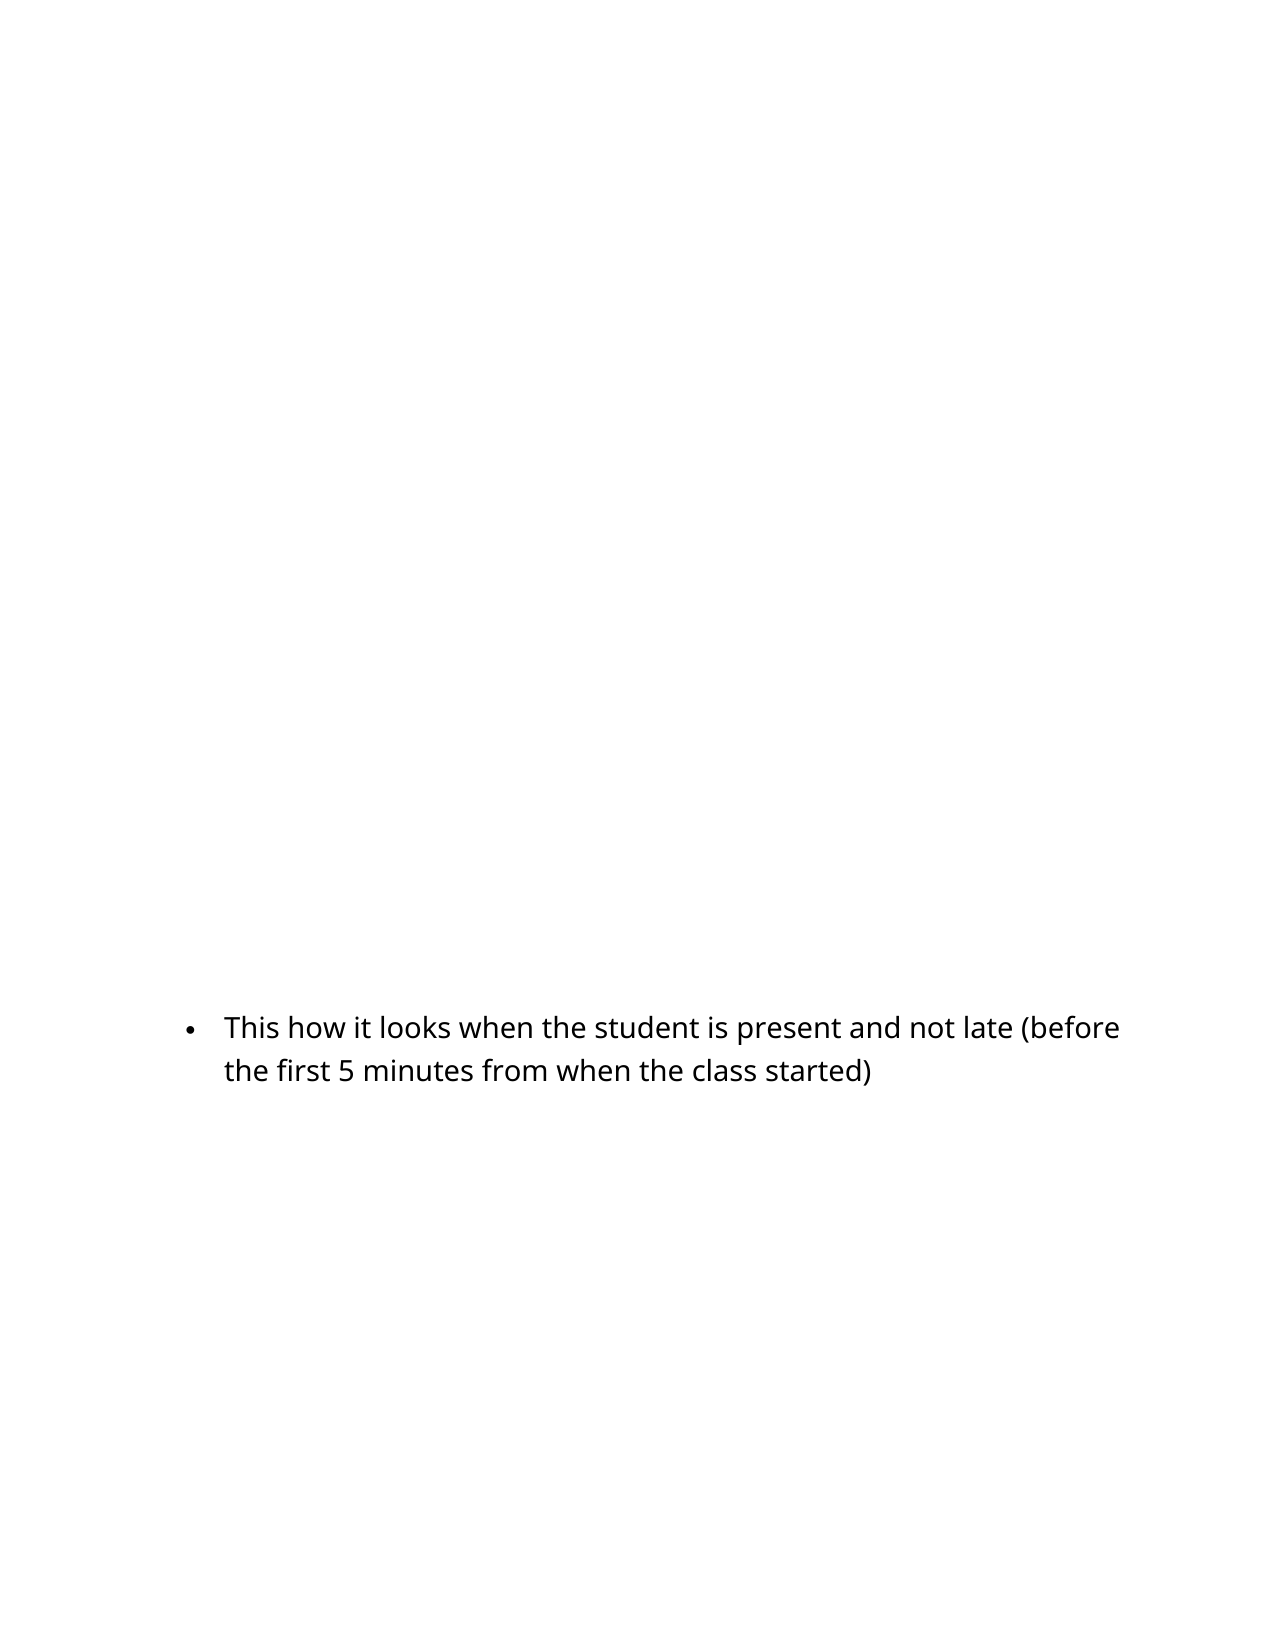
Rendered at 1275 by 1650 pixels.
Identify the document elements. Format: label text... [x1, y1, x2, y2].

list This how it looks when the student is present and not late (before the first 5 minutes from when the class started) [186, 1007, 1125, 1089]
